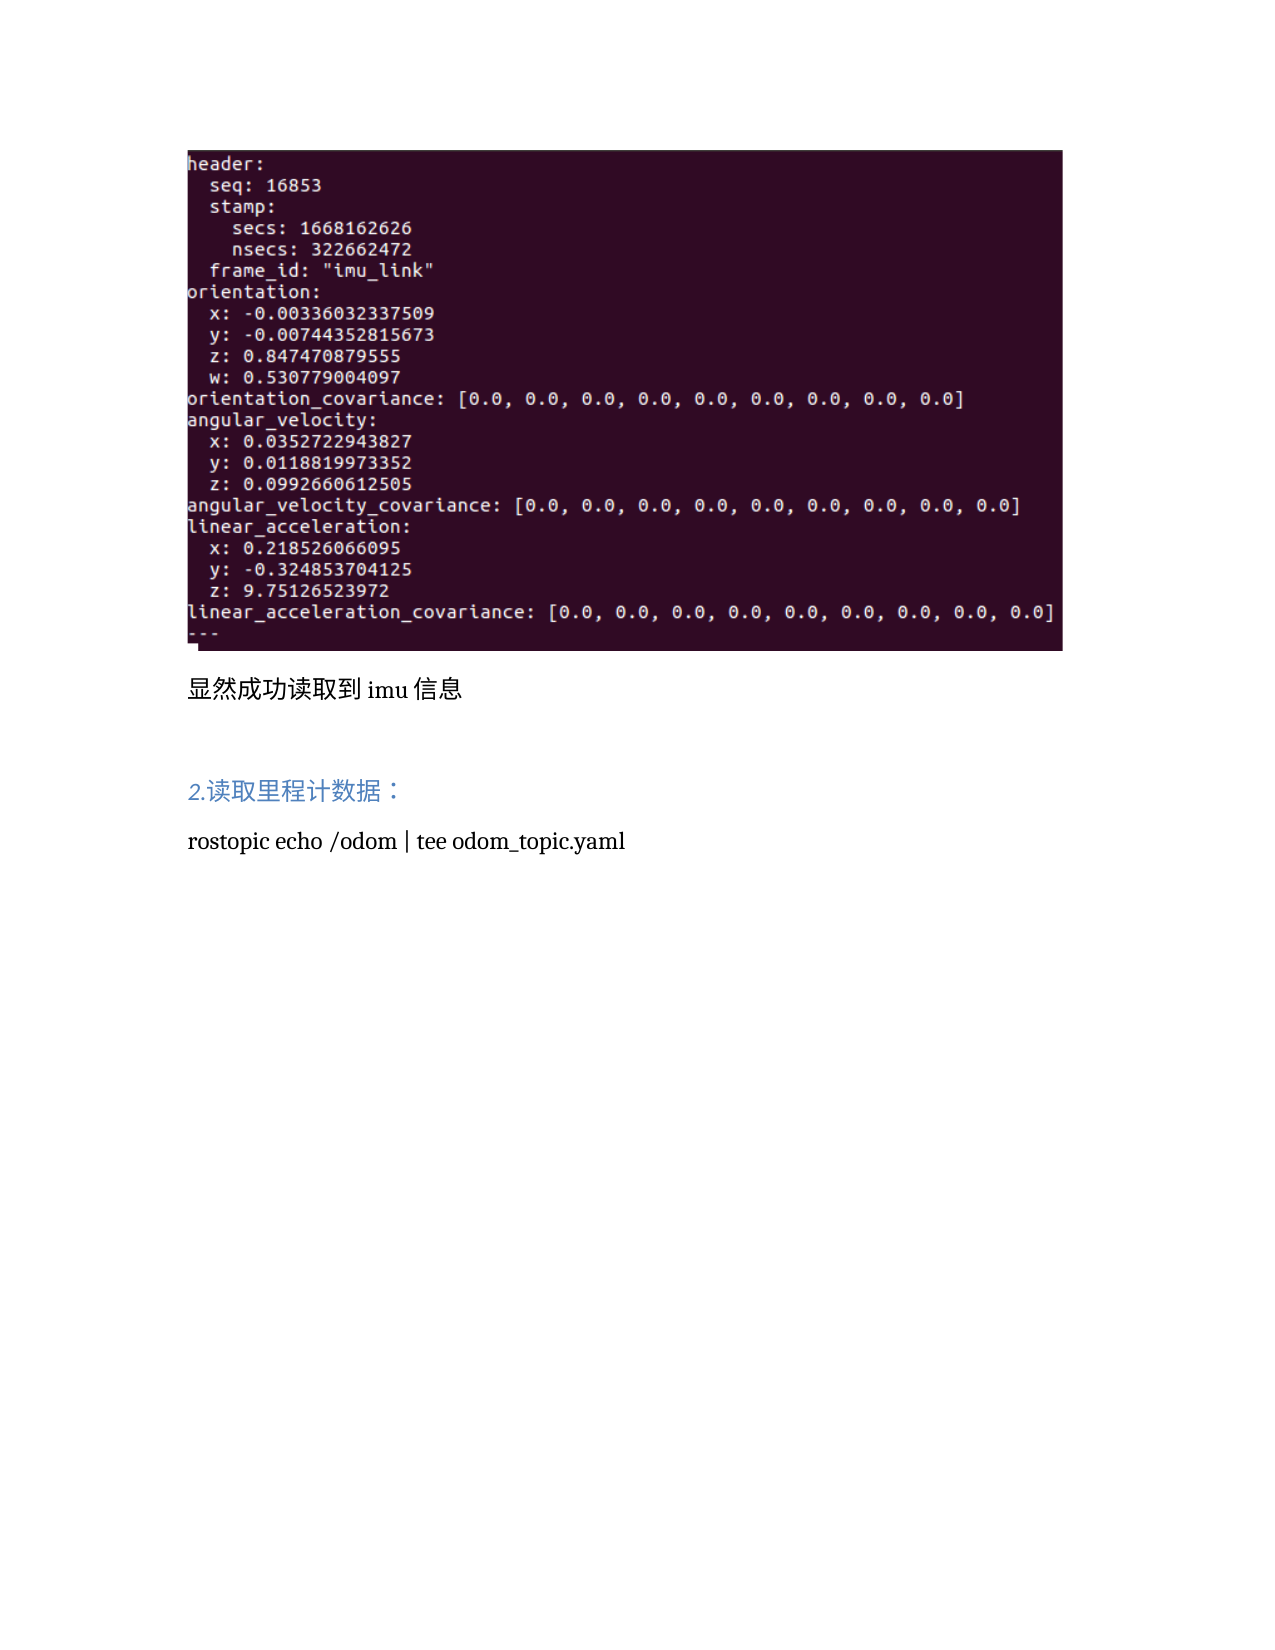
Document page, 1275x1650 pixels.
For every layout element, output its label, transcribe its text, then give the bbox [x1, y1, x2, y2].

text rostopic echo /odom | tee odom_topic.yaml [187, 827, 1087, 856]
subtitle 2.读取里程计数据： [187, 774, 1087, 808]
picture [187, 150, 1063, 651]
text 显然成功读取到imu信息 [187, 669, 1087, 706]
